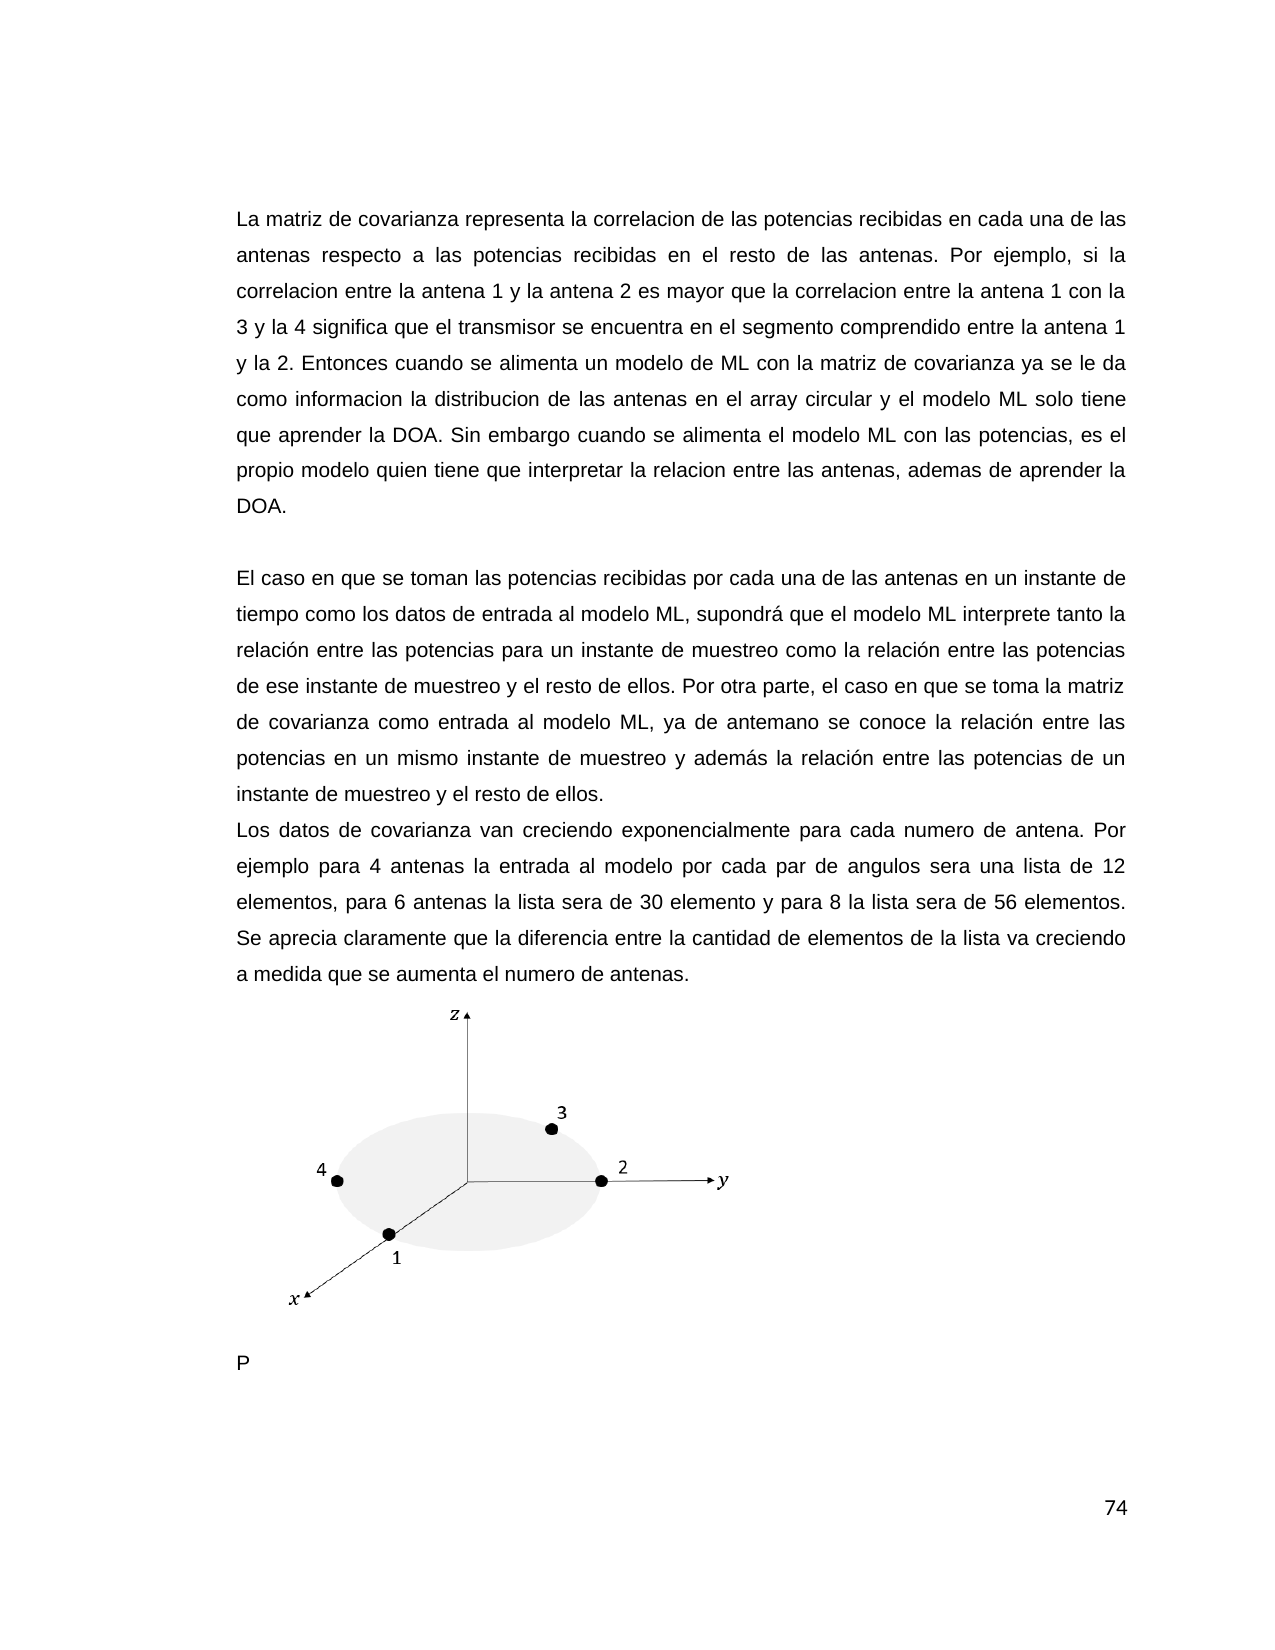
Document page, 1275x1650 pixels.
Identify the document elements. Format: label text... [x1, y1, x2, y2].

picture [250, 997, 767, 1371]
text El caso en que se toman las potencias recibidas por cada una de las antenas en un instante de tiempo como los datos de entrada al modelo ML, supondrá que el modelo ML interprete tanto la relación entre las potencias para un instante de muestreo como la relación entre las potencias de ese instante de muestreo y el resto de ellos. Por otra parte, el caso en que se toma la matriz de covarianza como entrada al modelo ML, ya de antemano se conoce la relación entre las potencias en un mismo instante de muestreo y además la relación entre las potencias de un instante de muestreo y el resto de ellos. [236, 566, 1127, 806]
text Los datos de covarianza van creciendo exponencialmente para cada numero de antena. Por ejemplo para 4 antenas la entrada al modelo por cada par de angulos sera una lista de 12 elementos, para 6 antenas la lista sera de 30 elemento y para 8 la lista sera de 56 elementos. Se aprecia claramente que la diferencia entre la cantidad de elementos de la lista va creciendo a medida que se aumenta el numero de antenas. [236, 818, 1127, 985]
text La matriz de covarianza representa la correlacion de las potencias recibidas en cada una de las antenas respecto a las potencias recibidas en el resto de las antenas. Por ejemplo, si la correlacion entre la antena 1 y la antena 2 es mayor que la correlacion entre la antena 1 con la 3 y la 4 significa que el transmisor se encuentra en el segmento comprendido entre la antena 1 y la 2. Entonces cuando se alimenta un modelo de ML con la matriz de covarianza ya se le da como informacion la distribucion de las antenas en el array circular y el modelo ML solo tiene que aprender la DOA. Sin embargo cuando se alimenta el modelo ML con las potencias, es el propio modelo quien tiene que interpretar la relacion entre las antenas, ademas de aprender la DOA. [236, 207, 1127, 518]
